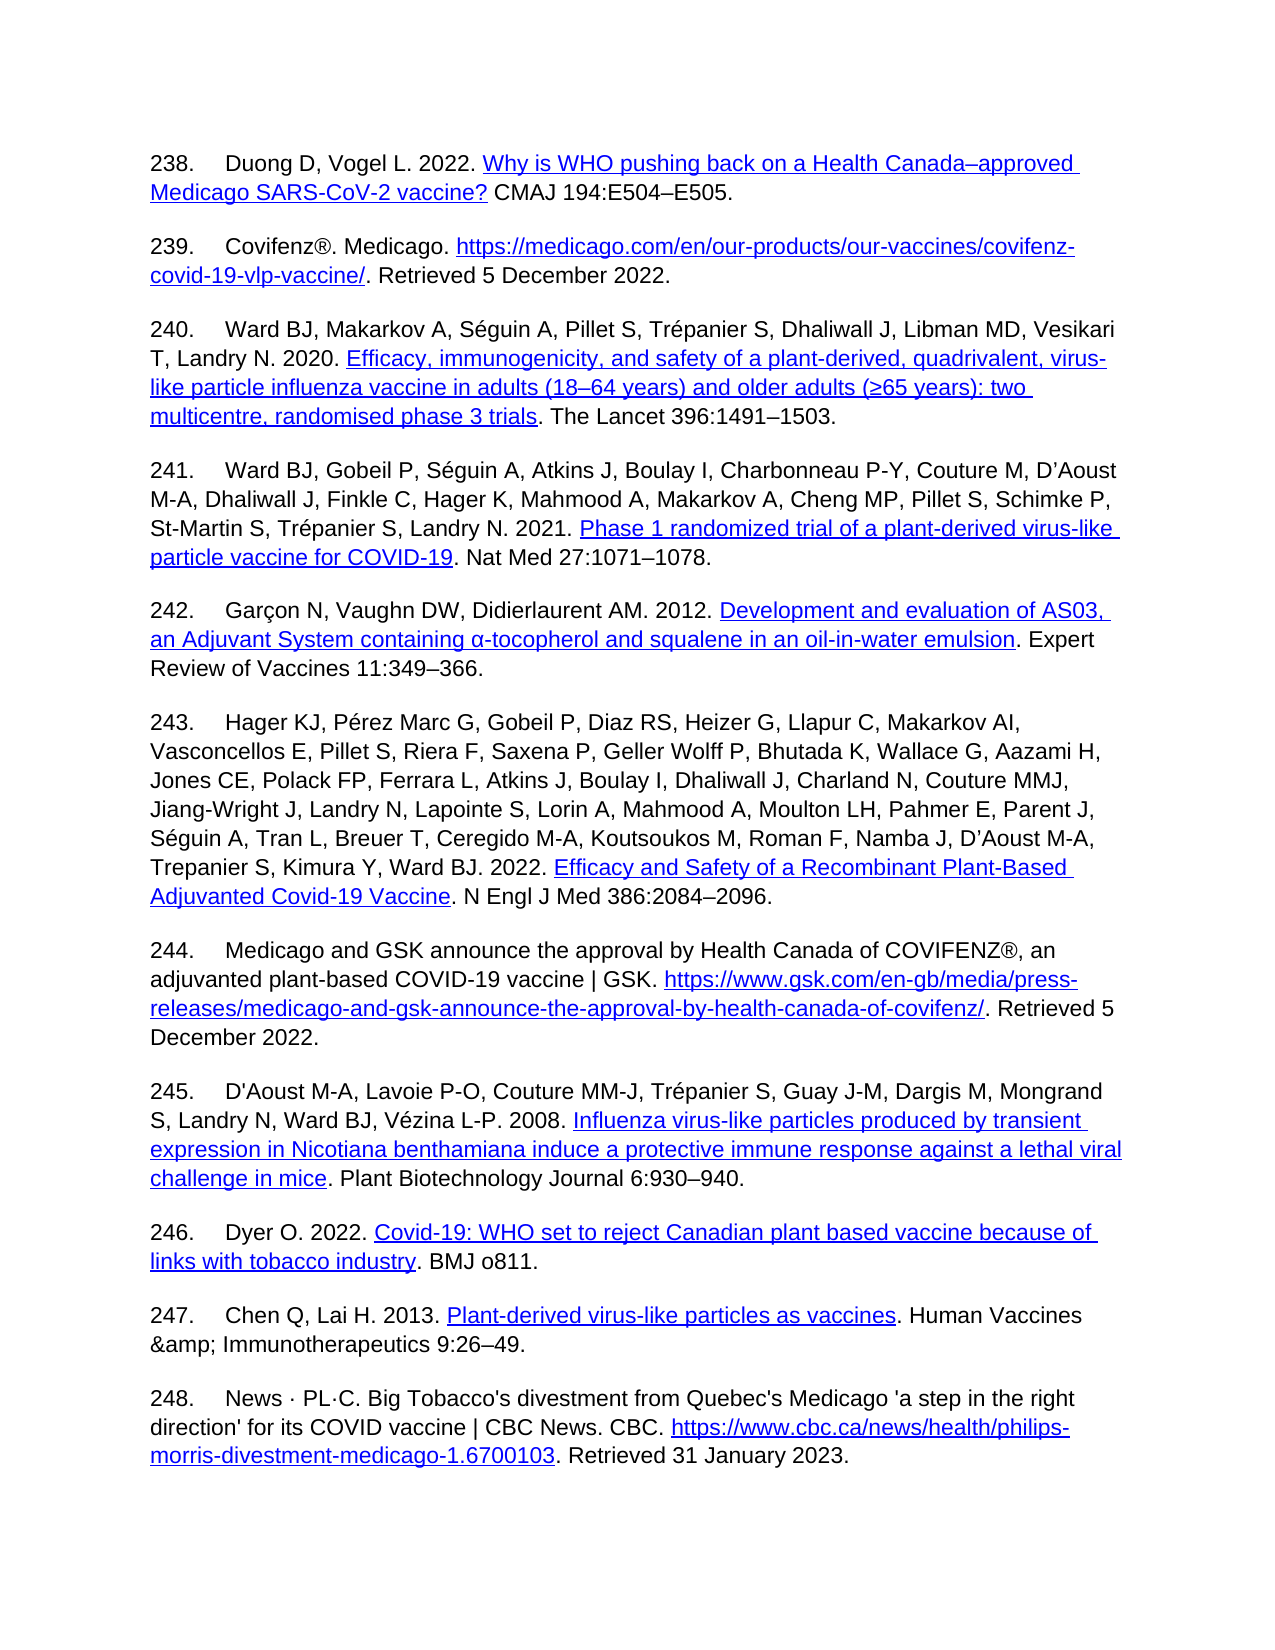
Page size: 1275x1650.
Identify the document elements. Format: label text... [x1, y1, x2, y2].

text 241. Ward BJ, Gobeil P, Séguin A, Atkins J, Boulay I, Charbonneau P-Y, Couture M, D’Aoust M-A, Dhaliwall J, Finkle C, Hager K, Mahmood A, Makarkov A, Cheng MP, Pillet S, Schimke P, St-Martin S, Trépanier S, Landry N. 2021. Phase 1 randomized trial of a plant-derived virus-like particle vaccine for COVID-19. Nat Med 27:1071–1078. [150, 457, 1125, 570]
text 244. Medicago and GSK announce the approval by Health Canada of COVIFENZ®, an adjuvanted plant-based COVID-19 vaccine | GSK. https://www.gsk.com/en-gb/media/press-releases/medicago-and-gsk-announce-the-approval-by-health-canada-of-covifenz/. Retrieved 5 December 2022. [150, 937, 1125, 1050]
text 246. Dyer O. 2022. Covid-19: WHO set to reject Canadian plant based vaccine because of links with tobacco industry. BMJ o811. [150, 1219, 1125, 1274]
text 240. Ward BJ, Makarkov A, Séguin A, Pillet S, Trépanier S, Dhaliwall J, Libman MD, Vesikari T, Landry N. 2020. Efficacy, immunogenicity, and safety of a plant-derived, quadrivalent, virus-like particle influenza vaccine in adults (18–64 years) and older adults (≥65 years): two multicentre, randomised phase 3 trials. The Lancet 396:1491–1503. [150, 316, 1125, 429]
text 239. Covifenz®. Medicago. https://medicago.com/en/our-products/our-vaccines/covifenz-covid-19-vlp-vaccine/. Retrieved 5 December 2022. [150, 233, 1125, 288]
text 247. Chen Q, Lai H. 2013. Plant-derived virus-like particles as vaccines. Human Vaccines &amp; Immunotherapeutics 9:26–49. [150, 1302, 1125, 1357]
text 243. Hager KJ, Pérez Marc G, Gobeil P, Diaz RS, Heizer G, Llapur C, Makarkov AI, Vasconcellos E, Pillet S, Riera F, Saxena P, Geller Wolff P, Bhutada K, Wallace G, Aazami H, Jones CE, Polack FP, Ferrara L, Atkins J, Boulay I, Dhaliwall J, Charland N, Couture MMJ, Jiang-Wright J, Landry N, Lapointe S, Lorin A, Mahmood A, Moulton LH, Pahmer E, Parent J, Séguin A, Tran L, Breuer T, Ceregido M-A, Koutsoukos M, Roman F, Namba J, D’Aoust M-A, Trepanier S, Kimura Y, Ward BJ. 2022. Efficacy and Safety of a Recombinant Plant-Based Adjuvanted Covid-19 Vaccine. N Engl J Med 386:2084–2096. [150, 709, 1125, 909]
text 238. Duong D, Vogel L. 2022. Why is WHO pushing back on a Health Canada–approved Medicago SARS-CoV-2 vaccine? CMAJ 194:E504–E505. [150, 150, 1125, 205]
text 245. D'Aoust M-A, Lavoie P-O, Couture MM-J, Trépanier S, Guay J-M, Dargis M, Mongrand S, Landry N, Ward BJ, Vézina L-P. 2008. Influenza virus-like particles produced by transient expression in Nicotiana benthamiana induce a protective immune response against a lethal viral challenge in mice. Plant Biotechnology Journal 6:930–940. [150, 1078, 1125, 1191]
text 242. Garçon N, Vaughn DW, Didierlaurent AM. 2012. Development and evaluation of AS03, an Adjuvant System containing α-tocopherol and squalene in an oil-in-water emulsion. Expert Review of Vaccines 11:349–366. [150, 597, 1125, 682]
text 248. News · PL·C. Big Tobacco's divestment from Quebec's Medicago 'a step in the right direction' for its COVID vaccine | CBC News. CBC. https://www.cbc.ca/news/health/philips-morris-divestment-medicago-1.6700103. Retrieved 31 January 2023. [150, 1384, 1125, 1469]
